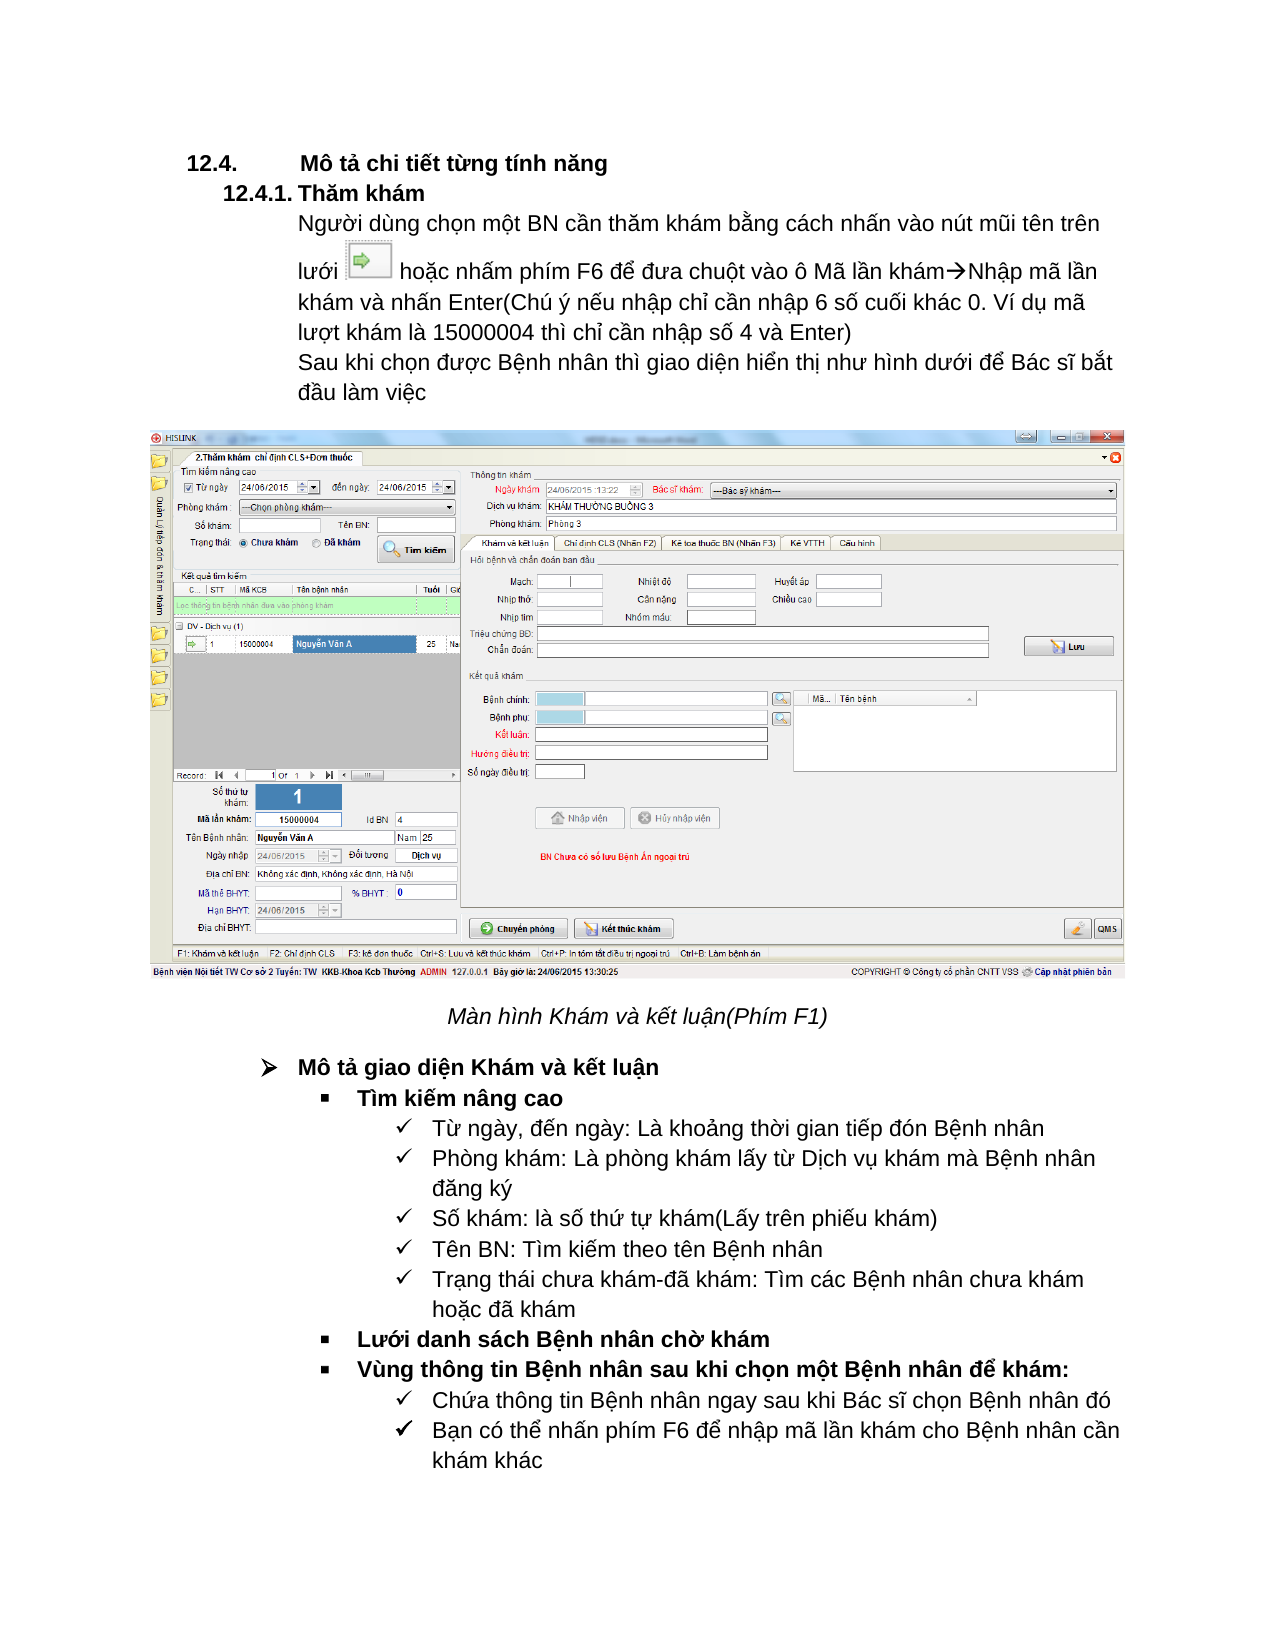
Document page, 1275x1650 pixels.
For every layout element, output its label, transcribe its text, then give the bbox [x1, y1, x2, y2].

list Chứa thông tin Bệnh nhân ngay sau khi Bác sĩ chọn Bệnh nhân đó [394, 1387, 1125, 1413]
picture [344, 240, 394, 280]
list Mô tả giao diện Khám và kết luận [260, 1054, 1125, 1081]
picture [150, 430, 1125, 979]
list Thăm khám [223, 180, 1125, 207]
list Bạn có thể nhấn phím F6 để nhập mã lần khám cho Bệnh nhân cần khám khác [394, 1417, 1125, 1473]
text Màn hình Khám và kết luận(Phím F1) [150, 1003, 1125, 1029]
list Mô tả chi tiết từng tính năng [186, 150, 1125, 176]
list Lưới danh sách Bệnh nhân chờ khám [319, 1326, 1125, 1352]
list Sau khi chọn được Bệnh nhân thì giao diện hiển thị như hình dưới để Bác sĩ bắt đầu làm việc [298, 349, 1125, 405]
list Tên BN: Tìm kiếm theo tên Bệnh nhân [394, 1236, 1125, 1262]
list Tìm kiếm nâng cao [319, 1084, 1125, 1111]
list Từ ngày, đến ngày: Là khoảng thời gian tiếp đón Bệnh nhân [394, 1115, 1125, 1141]
list Vùng thông tin Bệnh nhân sau khi chọn một Bệnh nhân để khám: [319, 1356, 1125, 1383]
list Người dùng chọn một BN cần thăm khám bằng cách nhấn vào nút mũi tên trên lưới hoặc nhấm phím F6 để đưa chuột vào ô Mã lần khámNhập mã lần khám và nhấn Enter(Chú ý nếu nhập chỉ cần nhập 6 số cuối khác 0. Ví dụ mã lượt khám là 15000004 thì chỉ cần nhập số 4 và Enter) [298, 210, 1125, 345]
list Số khám: là số thứ tự khám(Lấy trên phiếu khám) [394, 1205, 1125, 1232]
list Phòng khám: Là phòng khám lấy từ Dịch vụ khám mà Bệnh nhân đăng ký [394, 1145, 1125, 1201]
list Trạng thái chưa khám-đã khám: Tìm các Bệnh nhân chưa khám hoặc đã khám [394, 1266, 1125, 1322]
